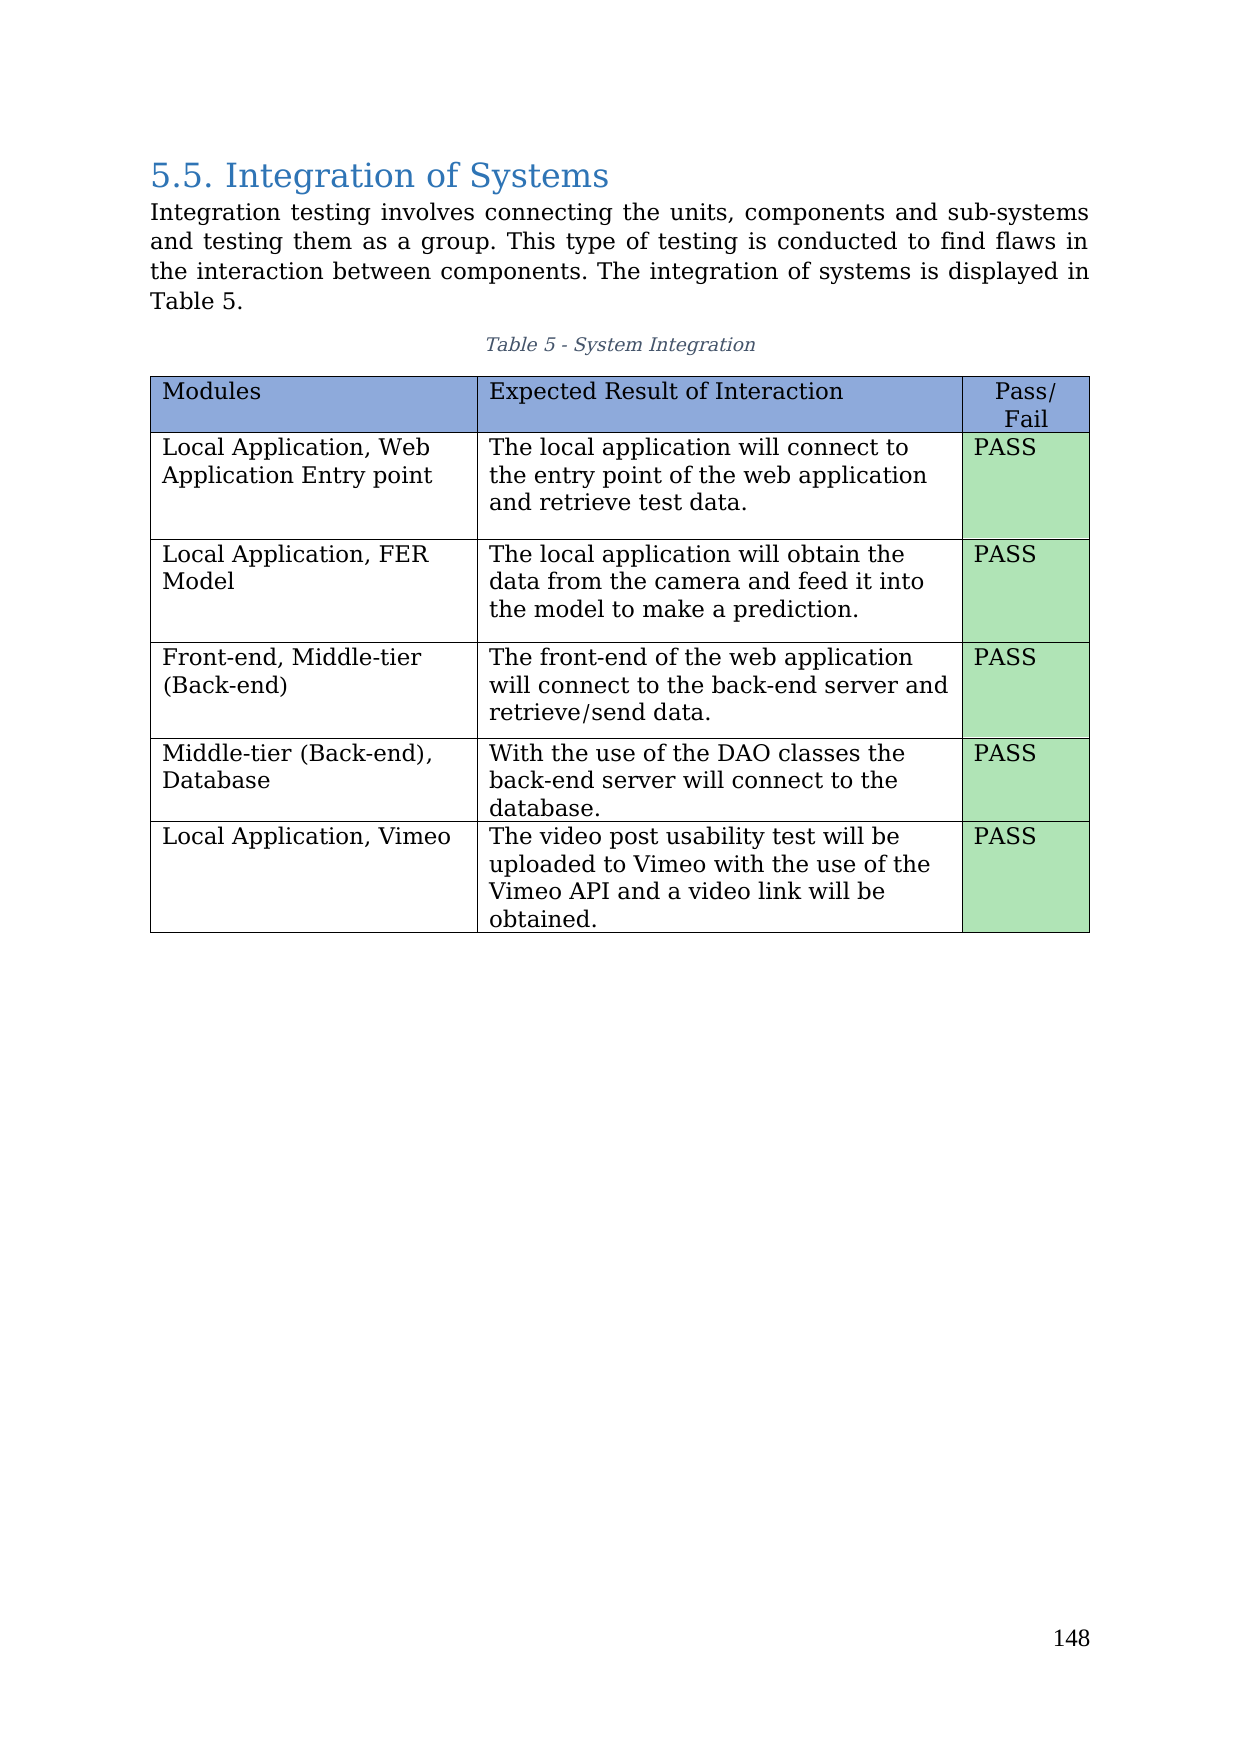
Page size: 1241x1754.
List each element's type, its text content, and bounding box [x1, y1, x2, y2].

table_cell PASS [963, 822, 1089, 932]
text Table 5 - System Integration [150, 333, 1090, 355]
table_header Pass/Fail [963, 377, 1089, 432]
table_cell Local Application, FER Model [151, 540, 477, 642]
table_cell PASS [963, 643, 1089, 737]
table_cell Local Application, Web Application Entry point [151, 433, 477, 538]
table_cell PASS [963, 433, 1089, 538]
table_header Modules [151, 377, 477, 432]
table_cell PASS [963, 540, 1089, 642]
table_cell Local Application, Vimeo [151, 822, 477, 932]
table_cell Front-end, Middle-tier (Back-end) [151, 643, 477, 737]
table_cell Middle-tier (Back-end), Database [151, 739, 477, 821]
table_cell The local application will obtain the data from the camera and feed it into the model to make a prediction. [478, 540, 962, 642]
subtitle Integration of Systems [150, 154, 1090, 194]
table_cell The video post usability test will be uploaded to Vimeo with the use of the Vimeo API and a video link will be obtained. [478, 822, 962, 932]
table_cell The front-end of the web application will connect to the back-end server and retrieve/send data. [478, 643, 962, 737]
table_cell PASS [963, 739, 1089, 821]
table_cell With the use of the DAO classes the back-end server will connect to the database. [478, 739, 962, 821]
text Integration testing involves connecting the units, components and sub-systems and testing them as a group. This type of testing is conducted to find flaws in the interaction between components. The integration of systems is displayed in Table 5. [150, 197, 1090, 314]
table_header Expected Result of Interaction [478, 377, 962, 432]
table_cell The local application will connect to the entry point of the web application and retrieve test data. [478, 433, 962, 538]
